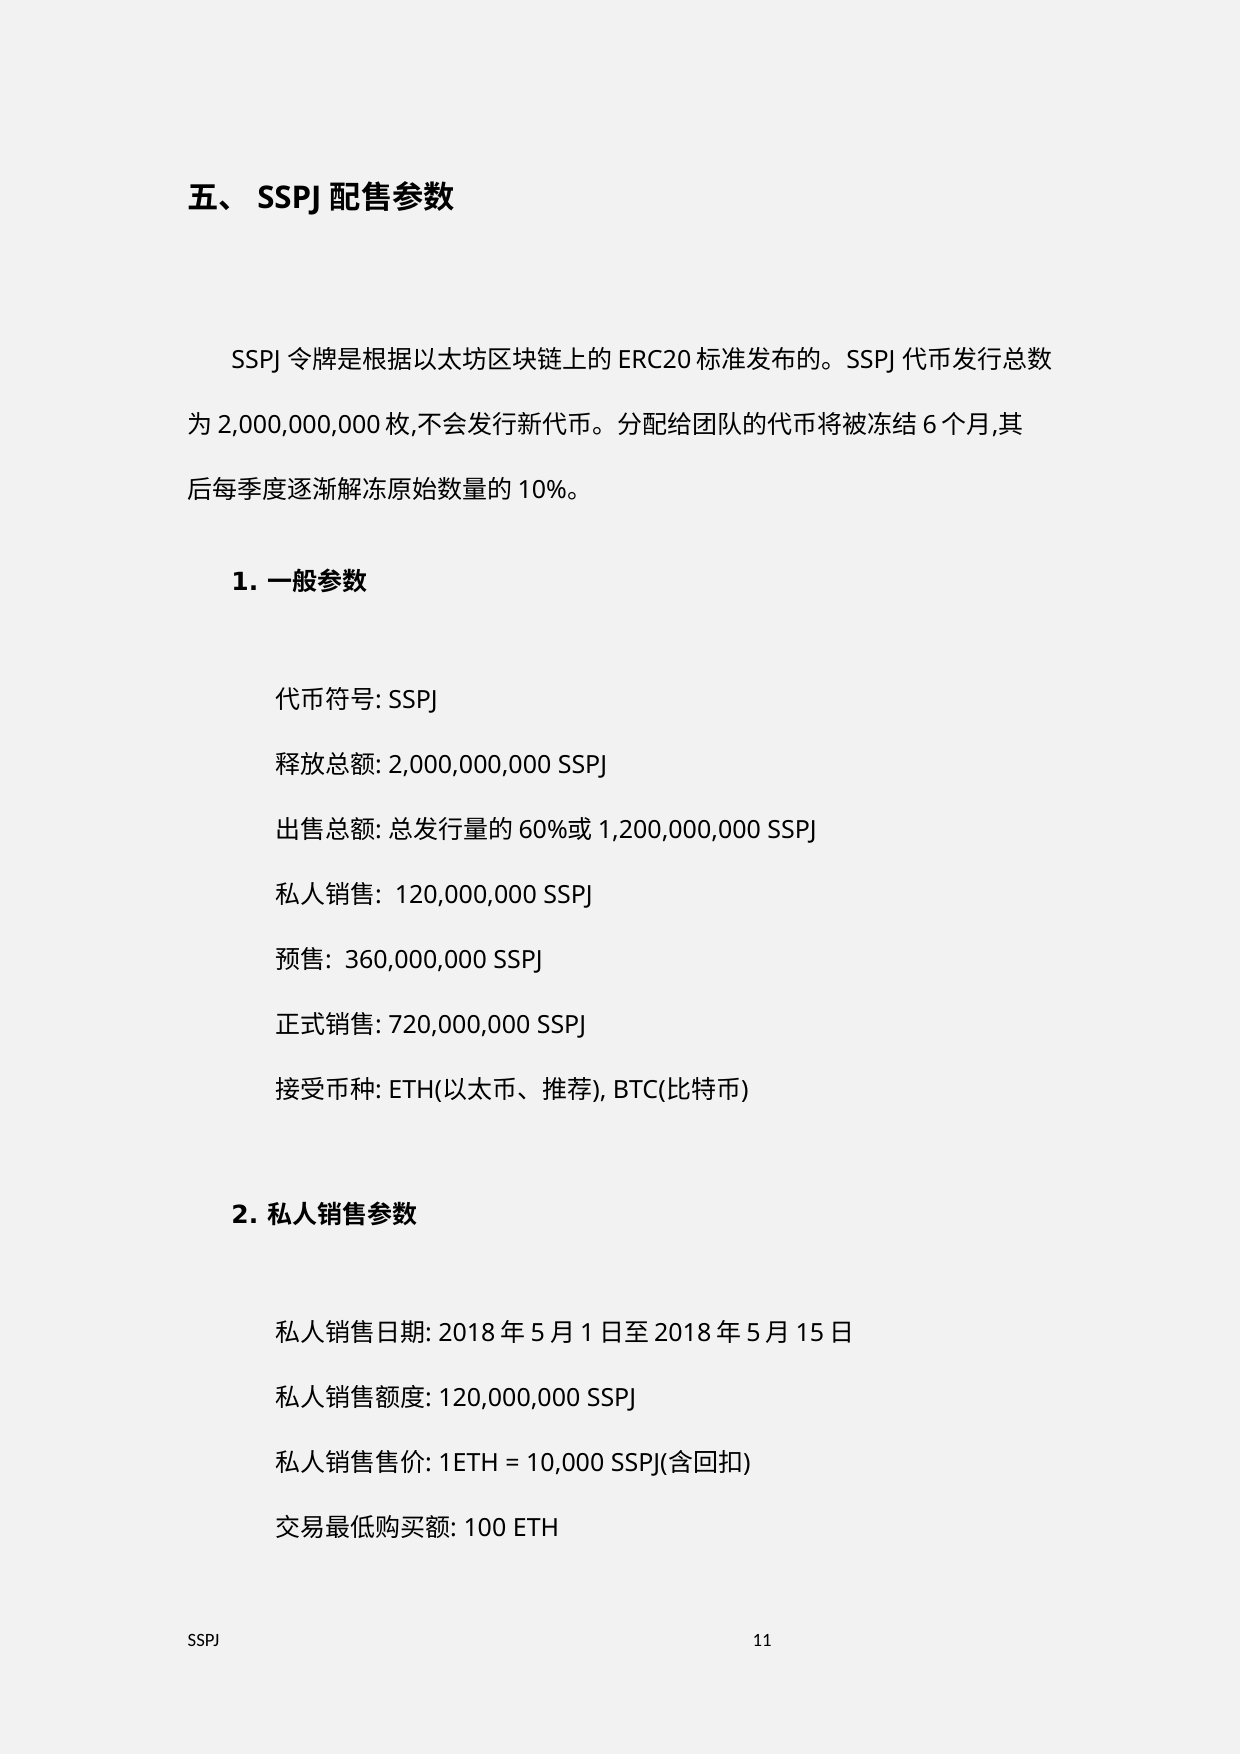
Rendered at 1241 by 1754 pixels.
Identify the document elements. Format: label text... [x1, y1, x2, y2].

subtitle 1. 一般参数 [187, 547, 1053, 612]
list 出售总额: 总发行量的60%或1,200,000,000 SSPJ [231, 795, 1053, 860]
subtitle 私人销售参数 [187, 1180, 1053, 1245]
list 预售: 360,000,000 SSPJ [231, 925, 1053, 990]
list 私人销售售价: 1ETH = 10,000 SSPJ(含回扣) [231, 1428, 1053, 1493]
subtitle 五、 SSPJ 配售参数 [187, 162, 1053, 227]
list 交易最低购买额: 100 ETH [231, 1493, 1053, 1558]
list 释放总额: 2,000,000,000 SSPJ [231, 730, 1053, 795]
list 私人销售额度: 120,000,000 SSPJ [231, 1363, 1053, 1428]
list 接受币种: ETH(以太币、推荐), BTC(比特币) [231, 1055, 1053, 1120]
list 正式销售: 720,000,000 SSPJ [231, 990, 1053, 1055]
list SSPJ 令牌是根据以太坊区块链上的ERC20标准发布的。SSPJ 代币发行总数为2,000,000,000枚,不会发行新代币。分配给团队的代币将被冻结6个月,其 [187, 325, 1053, 455]
list 后每季度逐渐解冻原始数量的10%。 [187, 455, 1053, 520]
list 代币符号: SSPJ [231, 665, 1053, 730]
list 私人销售日期: 2018年5月1日至2018年5月15日 [231, 1298, 1053, 1363]
list 私人销售: 120,000,000 SSPJ [231, 860, 1053, 925]
